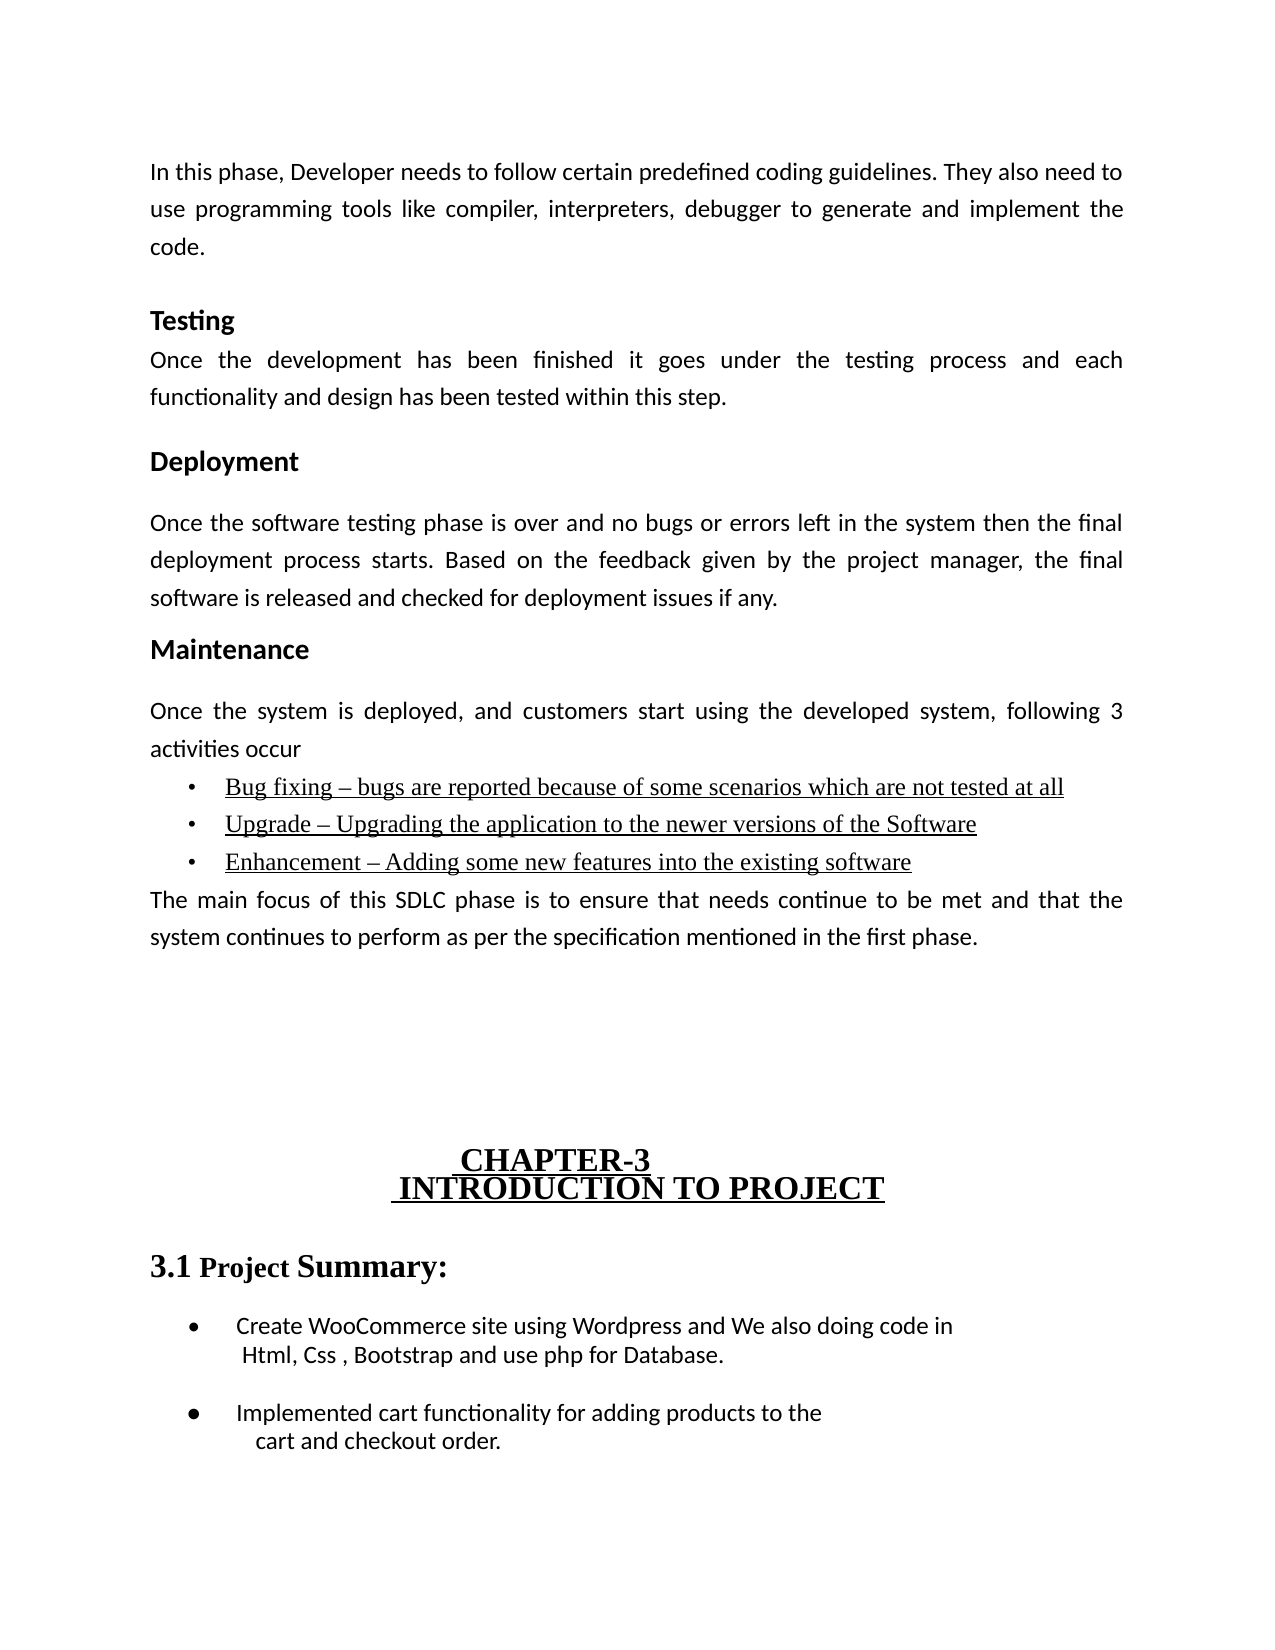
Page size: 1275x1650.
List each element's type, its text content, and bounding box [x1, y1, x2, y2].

text Once the system is deployed, and customers start using the developed system, following 3 activities occur [150, 690, 1125, 765]
text 3.1 Project Summary: [150, 1254, 1125, 1283]
list Create WooCommerce site using Wordpress and We also doing code in [187, 1312, 1125, 1341]
list Implemented cart functionality for adding products to the [187, 1398, 1125, 1427]
text The main focus of this SDLC phase is to ensure that needs continue to be met and that the system continues to perform as per the specification mentioned in the first phase. [150, 878, 1125, 953]
text Once the software testing phase is over and no bugs or errors left in the system then the final deployment process starts. Based on the feedback given by the project manager, the final software is released and checked for deployment issues if any. [150, 501, 1125, 614]
text Html, Css , Bootstrap and use php for Database. [225, 1341, 1125, 1369]
text cart and checkout order. [187, 1427, 1125, 1456]
text CHAPTER-3 [150, 1142, 1125, 1179]
text Deployment [150, 451, 1125, 476]
text Testing [150, 300, 1125, 338]
list Enhancement – Adding some new features into the existing software [187, 840, 1125, 878]
text Once the development has been finished it goes under the testing process and each functionality and design has been tested within this step. [150, 338, 1125, 413]
list Upgrade – Upgrading the application to the newer versions of the Software [187, 803, 1125, 840]
list Bug fixing – bugs are reported because of some scenarios which are not tested at all [187, 765, 1125, 802]
text In this phase, Developer needs to follow certain predefined coding guidelines. They also need to use programming tools like compiler, interpreters, debugger to generate and implement the code. [150, 150, 1125, 262]
text INTRODUCTION TO PROJECT [150, 1179, 1125, 1204]
text Maintenance [150, 639, 1125, 664]
